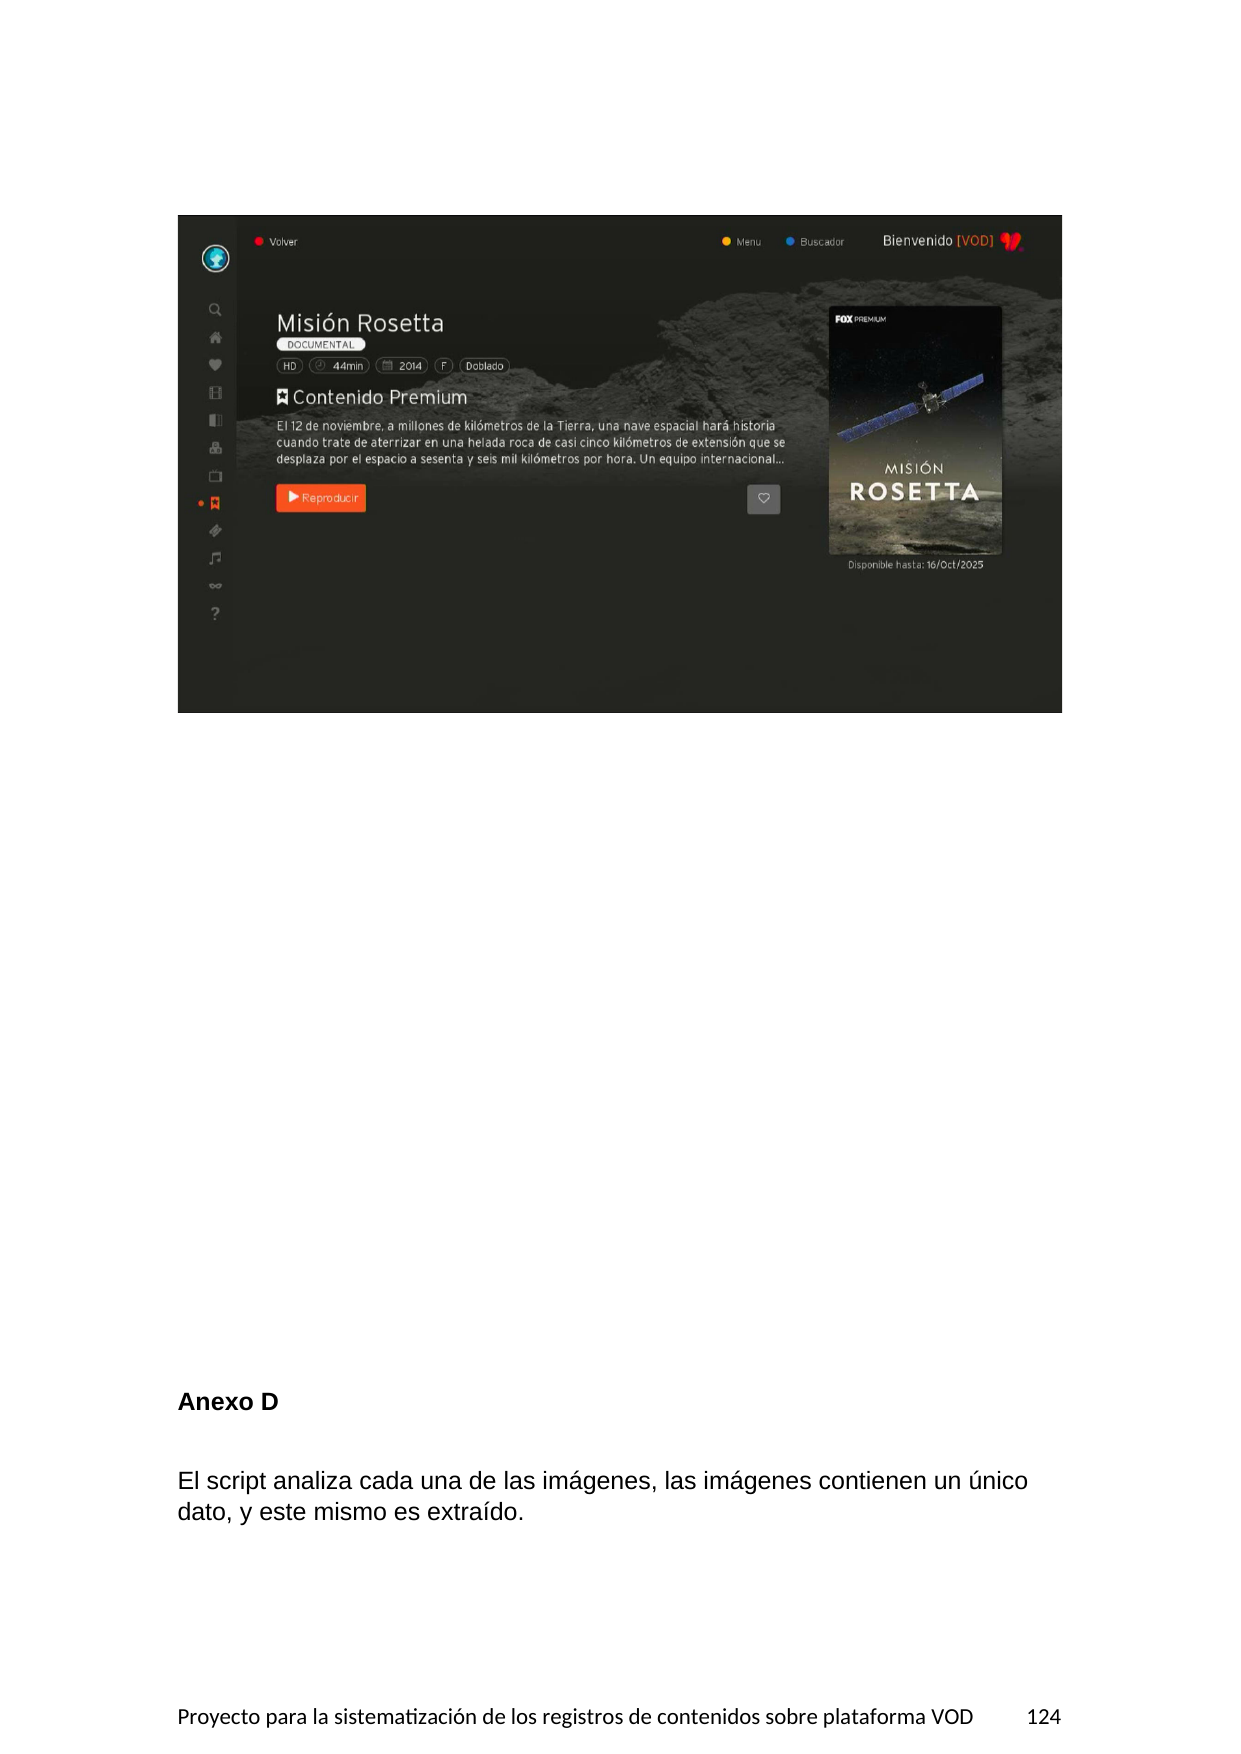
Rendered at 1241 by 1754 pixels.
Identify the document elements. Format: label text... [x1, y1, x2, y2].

subtitle Anexo D [177, 1387, 1063, 1416]
text El script analiza cada una de las imágenes, las imágenes contienen un único dato, y este mismo es extraído. [177, 1466, 1063, 1526]
picture [177, 215, 1063, 713]
